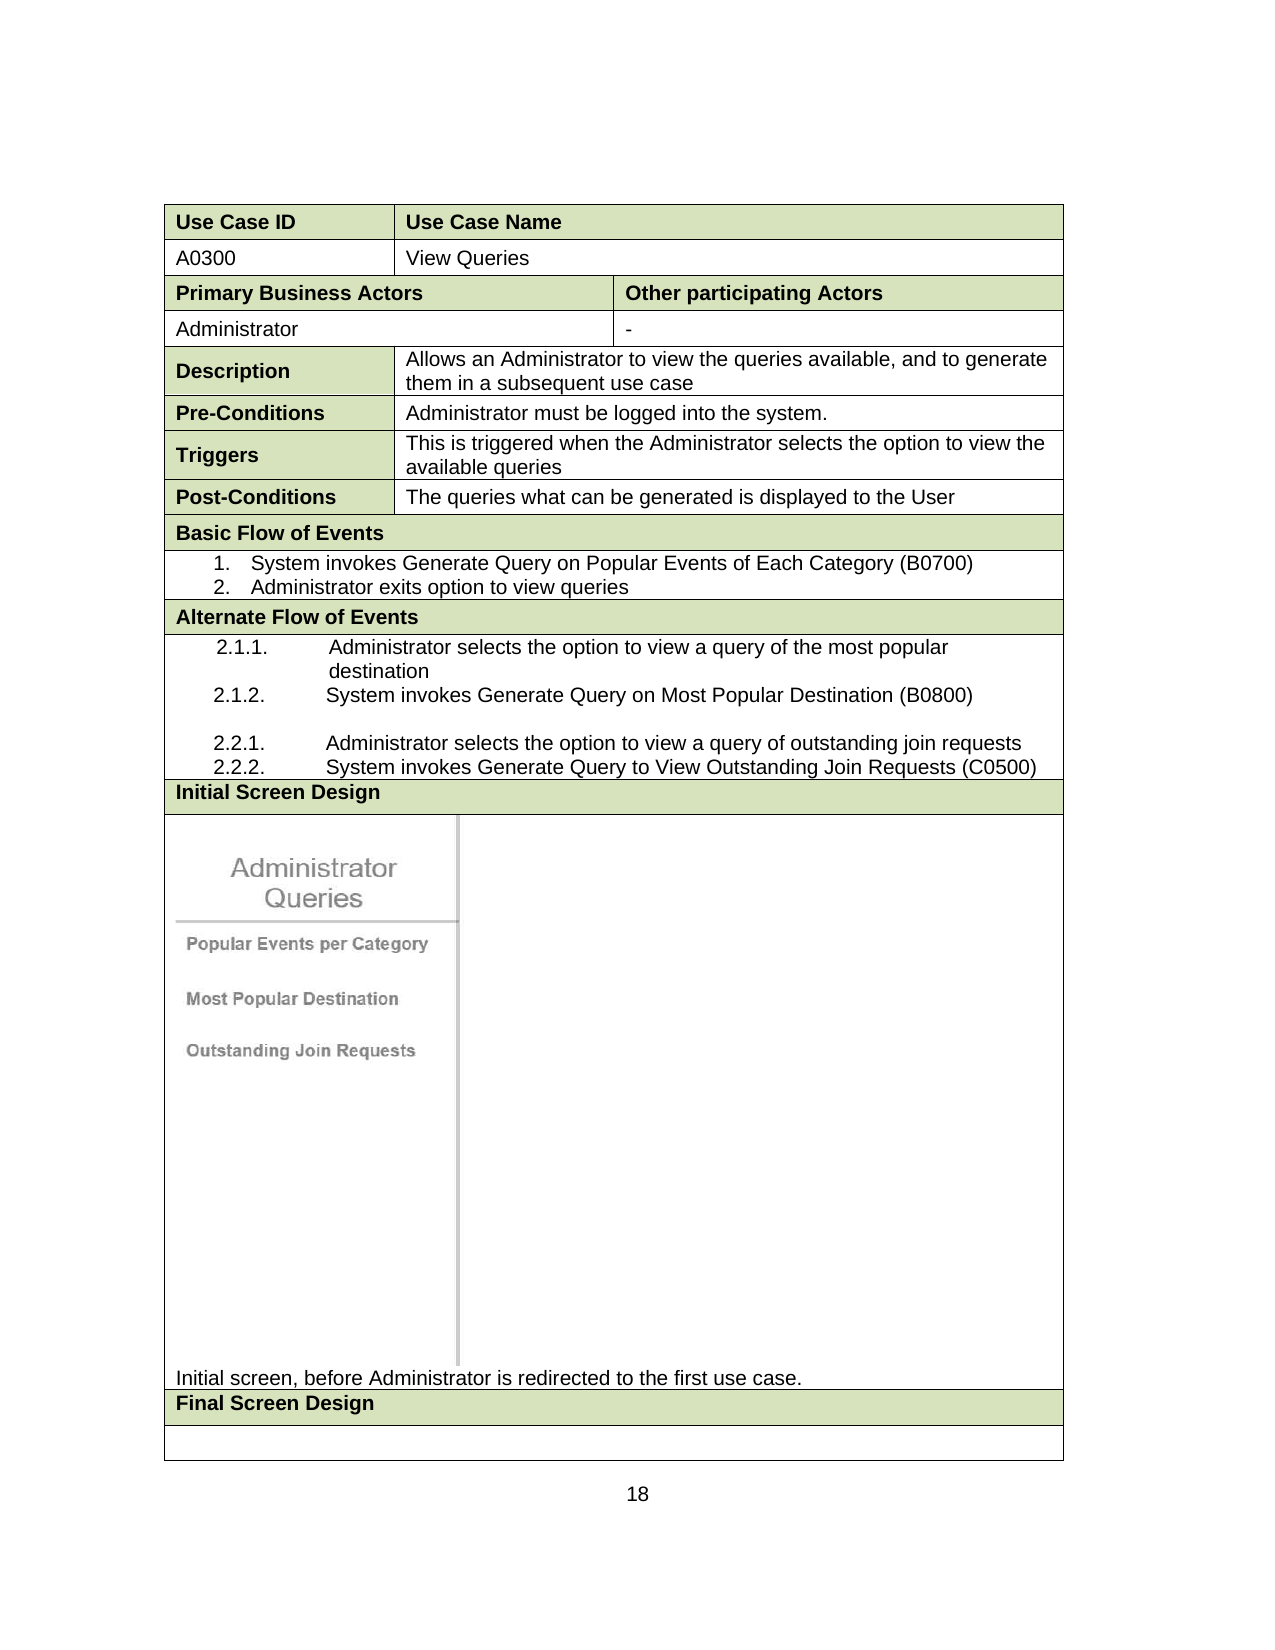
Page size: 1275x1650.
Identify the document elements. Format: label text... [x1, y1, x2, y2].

table_cell System invokes Generate Query on Popular Events of Each Category (B0700) Administrator exits option to view queries [165, 551, 1063, 599]
table_cell Triggers [165, 431, 394, 479]
table_cell Pre-Conditions [165, 396, 394, 430]
table_cell Alternate Flow of Events [165, 600, 1063, 634]
table_header Use Case Name [395, 205, 1063, 239]
table_cell A0300 [165, 240, 394, 275]
table_cell Description [165, 347, 394, 394]
table_cell The queries what can be generated is displayed to the User [395, 480, 1063, 514]
table_header Use Case ID [165, 205, 394, 239]
table_cell Initial Screen Design [165, 780, 1063, 814]
table_cell - [614, 311, 1063, 346]
table_cell Basic Flow of Events [165, 515, 1063, 550]
table_cell Post-Conditions [165, 480, 394, 514]
table_cell Primary Business Actors [165, 276, 613, 310]
table_cell Final Screen Design [165, 1390, 1063, 1425]
table_cell Other participating Actors [614, 276, 1063, 310]
table_cell View Queries [395, 240, 1063, 275]
table_cell Administrator selects the option to view a query of the most popular destination System invokes Generate Query on Most Popular Destination (B0800) Administrator selects the option to view a query of outstanding join requests System invokes Generate Query to View Outstanding Join Requests (C0500) [165, 635, 1063, 779]
table_cell This is triggered when the Administrator selects the option to view the available queries [395, 431, 1063, 479]
table_cell [165, 1426, 1063, 1460]
picture [175, 815, 1023, 1366]
table_cell Allows an Administrator to view the queries available, and to generate them in a subsequent use case [395, 347, 1063, 394]
table_cell Administrator [165, 311, 613, 346]
table_cell Administrator must be logged into the system. [395, 396, 1063, 430]
table_cell Initial screen, before Administrator is redirected to the first use case. [165, 815, 1063, 1389]
